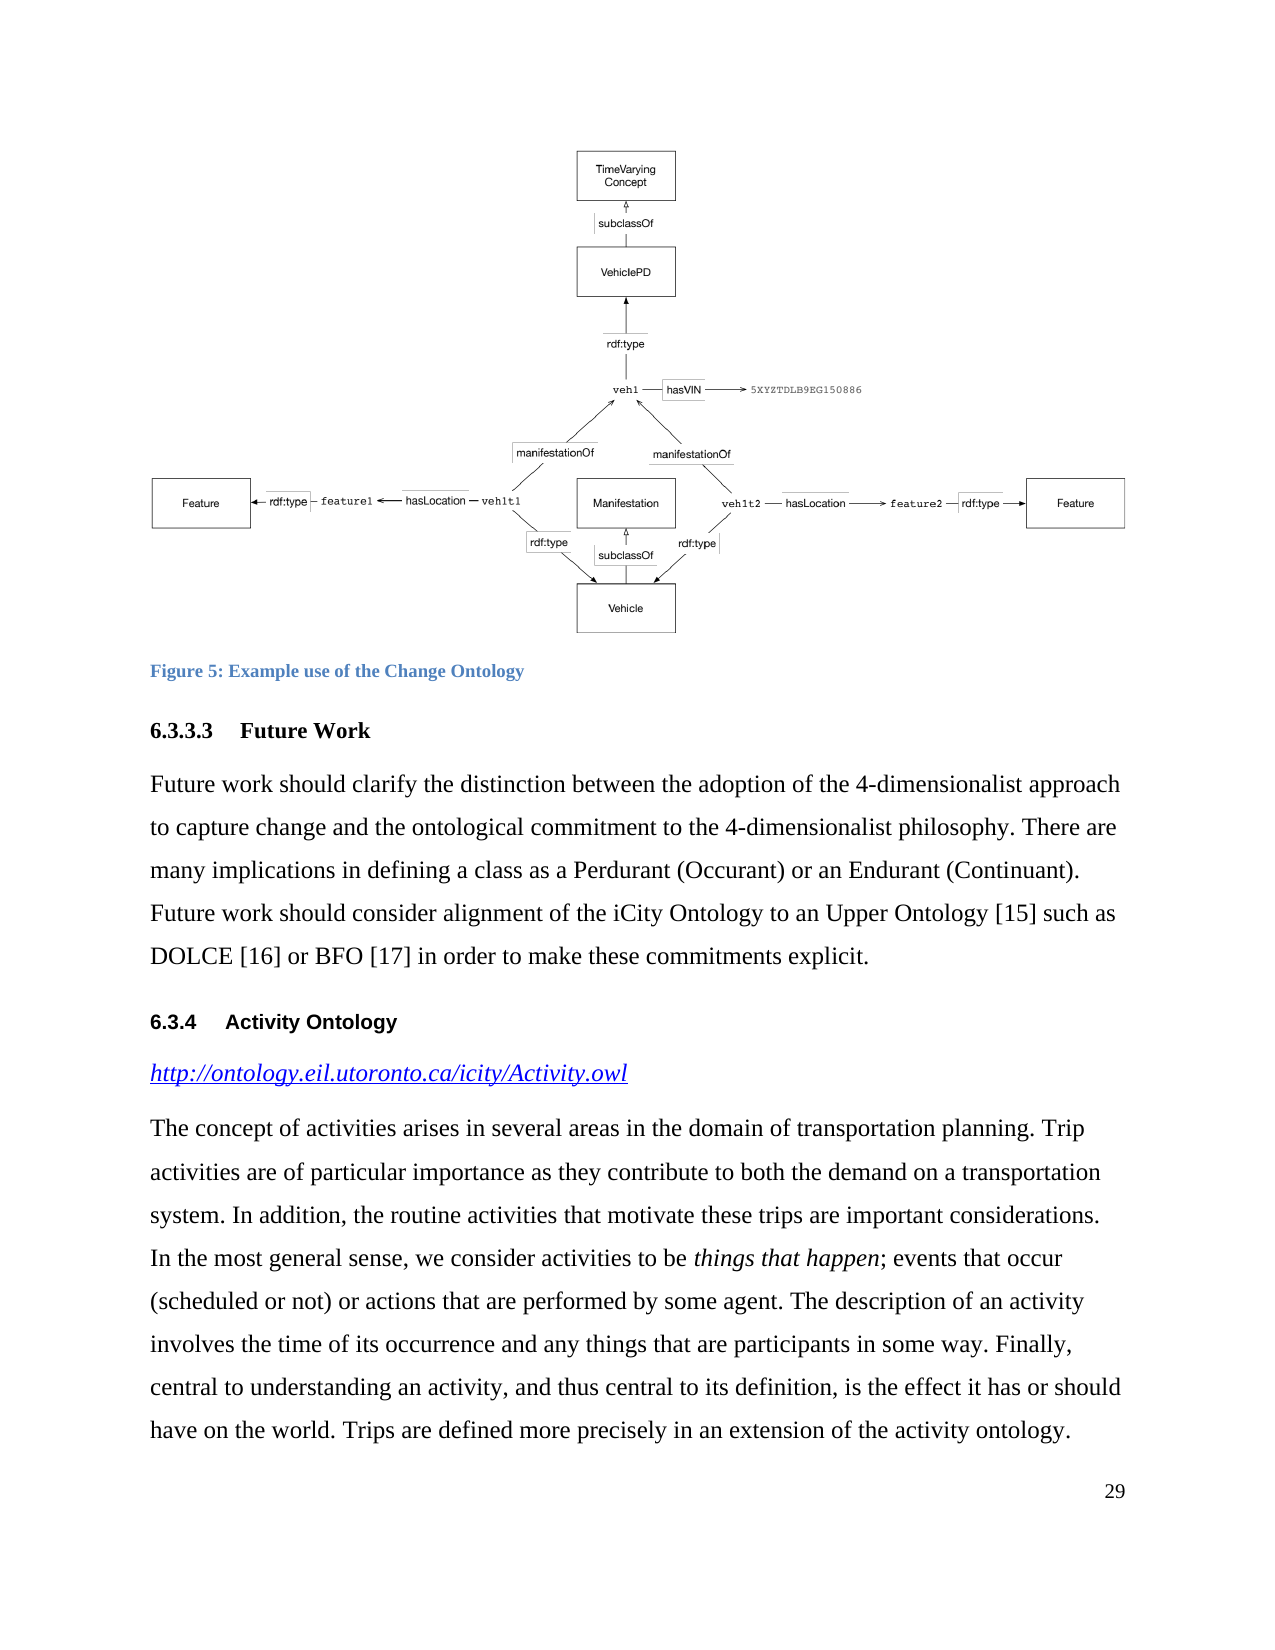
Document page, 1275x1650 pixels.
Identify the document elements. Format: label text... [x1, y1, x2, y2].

subtitle Future Work [150, 717, 1125, 743]
subtitle Activity Ontology [150, 1009, 1125, 1033]
text The concept of activities arises in several areas in the domain of transportation planning. Trip activities are of particular importance as they contribute to both the demand on a transportation system. In addition, the routine activities that motivate these trips are important considerations. In the most general sense, we consider activities to be things that happen; events that occur (scheduled or not) or actions that are performed by some agent. The description of an activity involves the time of its occurrence and any things that are participants in some way. Finally, central to understanding an activity, and thus central to its definition, is the effect it has or should have on the world. Trips are defined more precisely in an extension of the activity ontology. [150, 1113, 1125, 1444]
text Future work should clarify the distinction between the adoption of the 4-dimensionalist approach to capture change and the ontological commitment to the 4-dimensionalist philosophy. There are many implications in defining a class as a Perdurant (Occurant) or an Endurant (Continuant). Future work should consider alignment of the iCity Ontology to an Upper Ontology [15] such as DOLCE [16] or BFO [17] in order to make these commitments explicit. [150, 769, 1125, 970]
text http://ontology.eil.utoronto.ca/icity/Activity.owl [150, 1058, 1125, 1087]
